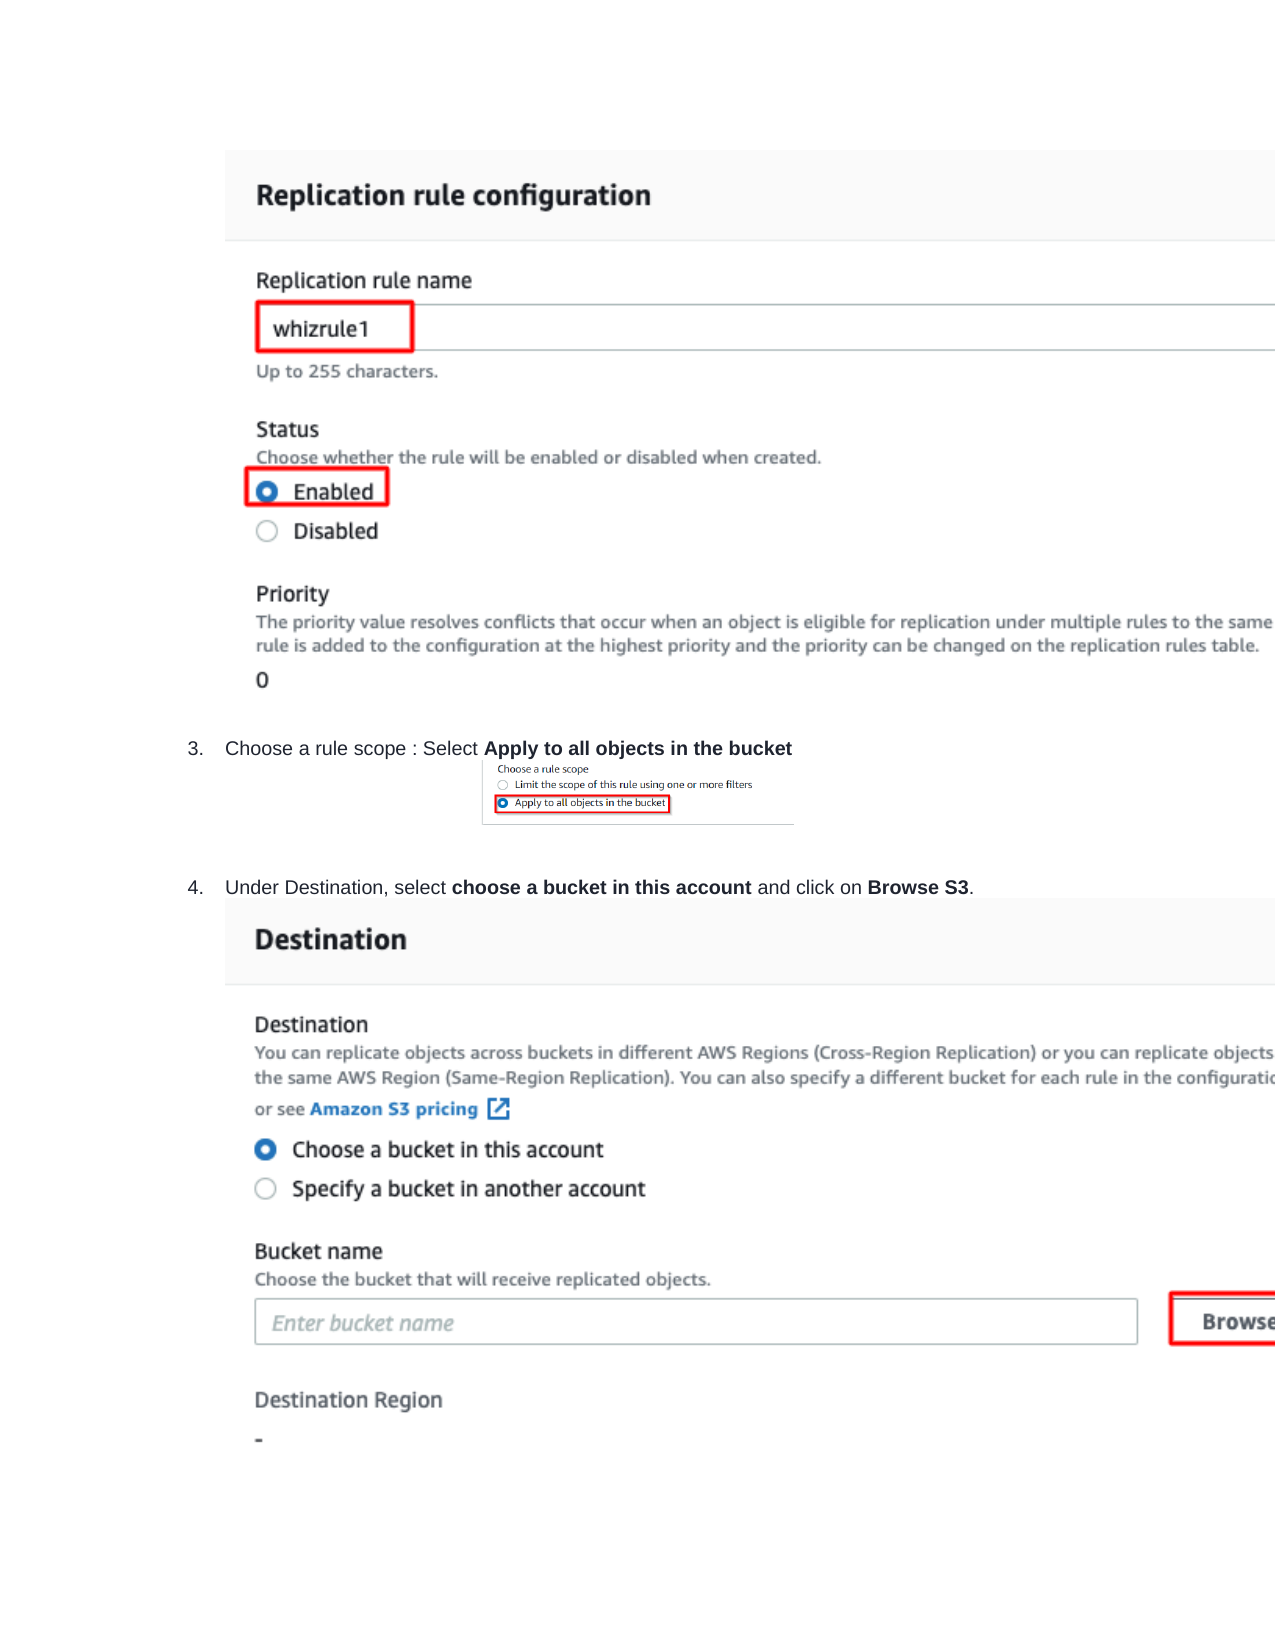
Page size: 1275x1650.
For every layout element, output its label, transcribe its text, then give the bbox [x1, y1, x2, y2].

list Choose a rule scope : Select Apply to all objects in the bucket [187, 723, 1082, 760]
picture [225, 898, 1275, 1486]
list Under Destination, select choose a bucket in this account and click on Browse S3. [187, 862, 1082, 898]
picture [225, 150, 1275, 724]
picture [481, 760, 794, 825]
